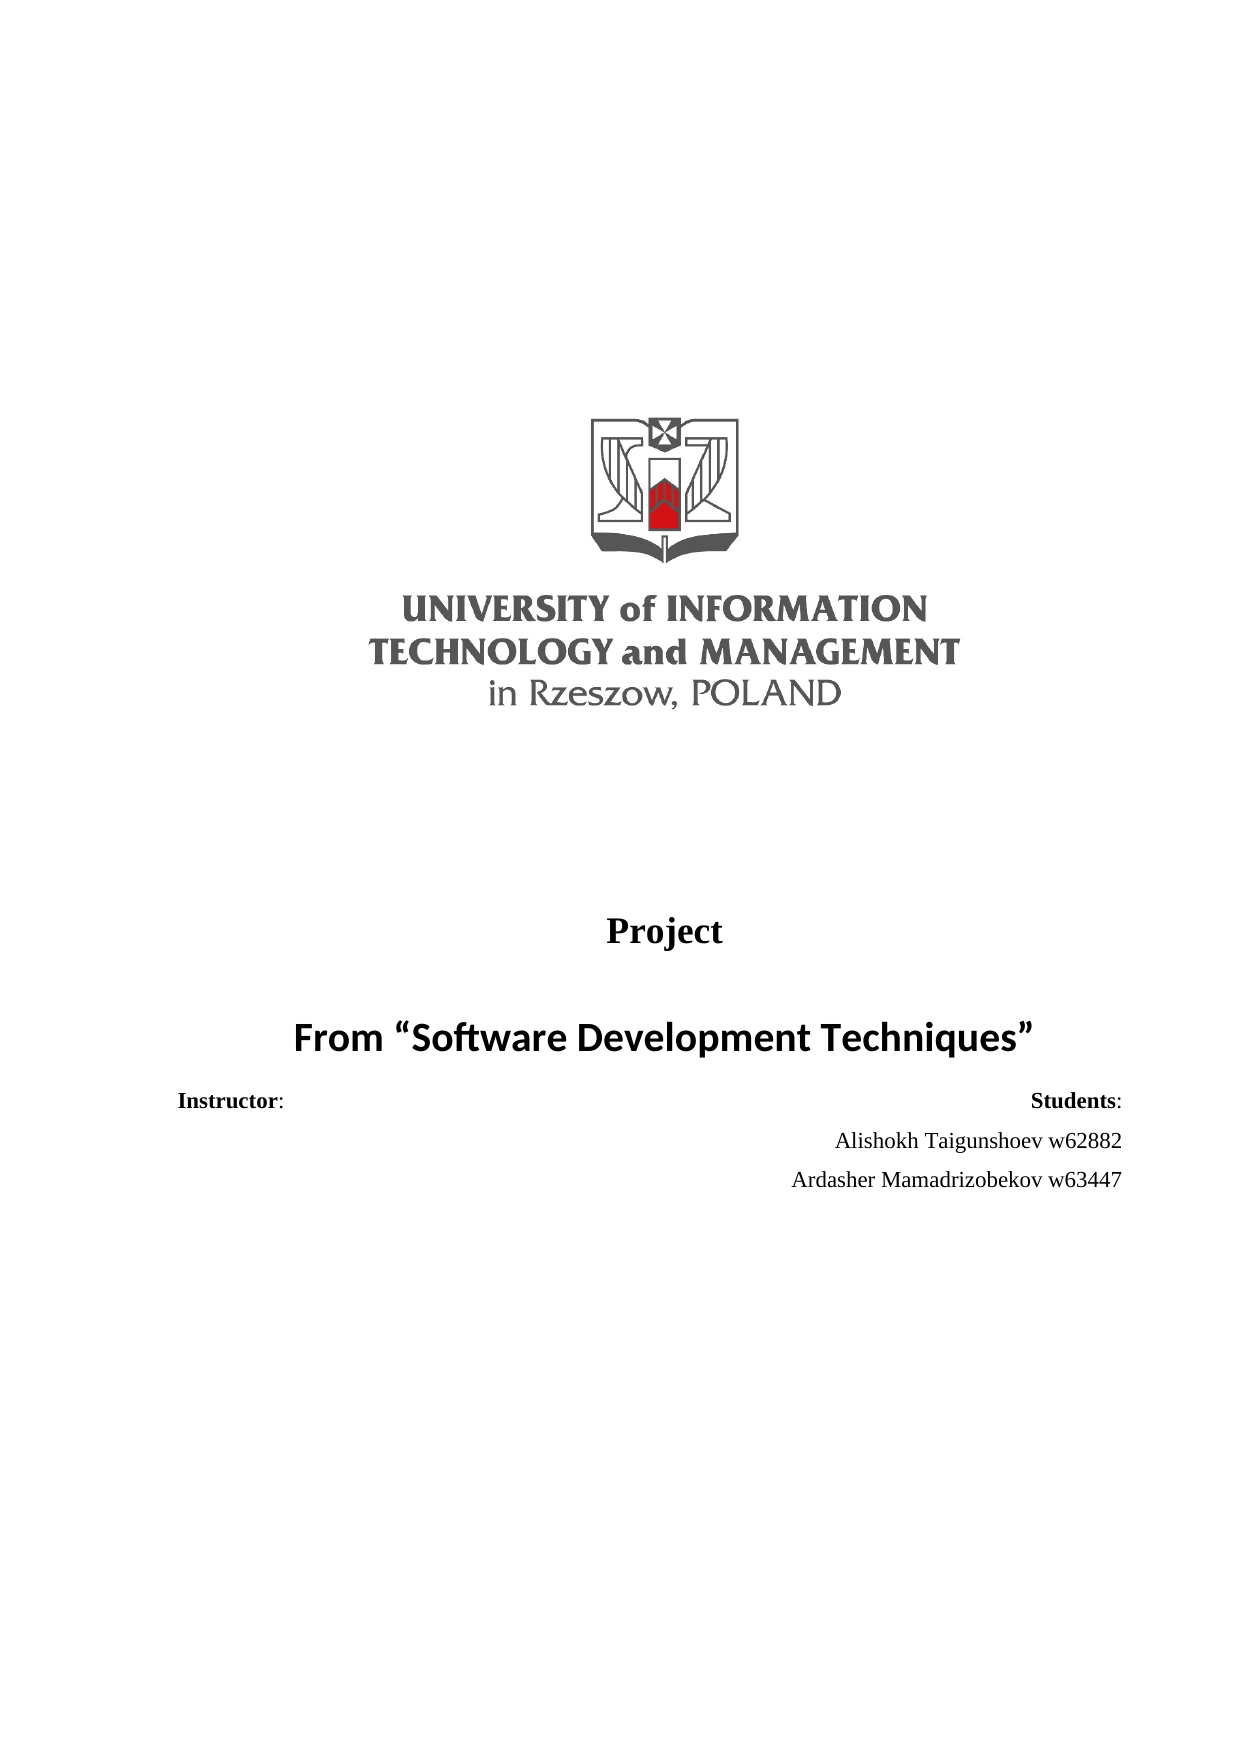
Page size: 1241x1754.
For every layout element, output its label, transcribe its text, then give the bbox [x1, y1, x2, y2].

text From “Software Development Techniques” [177, 1011, 1152, 1062]
picture [304, 352, 1025, 770]
text Instructor: Students: [177, 1087, 1152, 1114]
text Alishokh Taigunshoev w62882 Ardasher Mamadrizobekov w63447 [177, 1127, 1152, 1193]
text Project [177, 909, 1152, 952]
